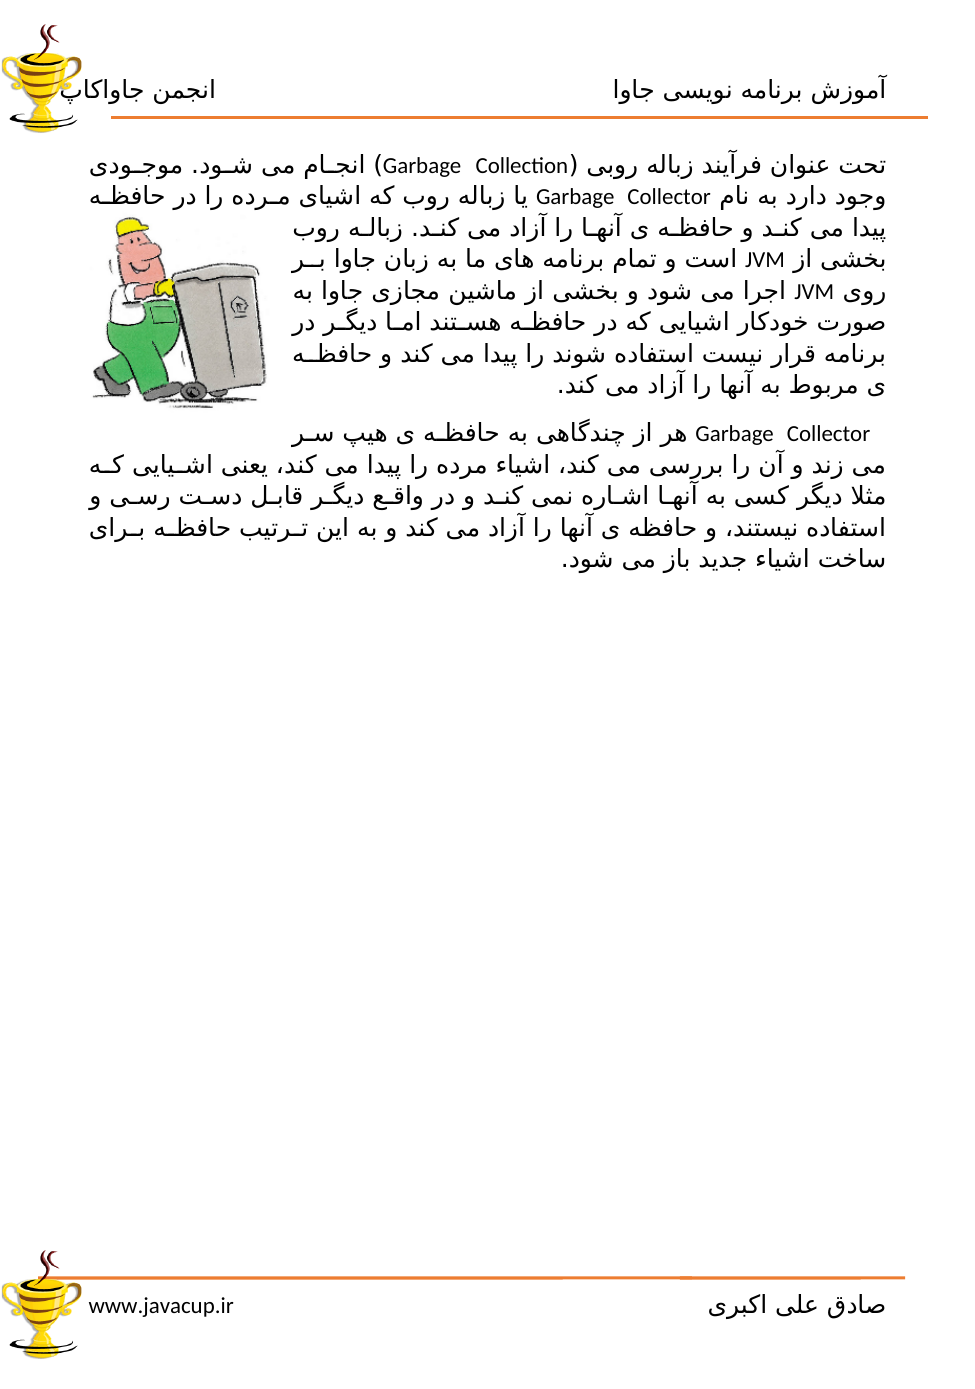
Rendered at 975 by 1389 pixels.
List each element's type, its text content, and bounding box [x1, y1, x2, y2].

picture [0, 1247, 82, 1358]
picture [88, 211, 274, 411]
picture [0, 21, 82, 132]
text Garbage Collector هر از چندگاهی به حافظه ی هیپ سر می زند و آن را بررسی می کند، اشیاء مرده را پیدا می کند، یعنی اشیایی که مثلا دیگر کسی به آنها اشاره نمی کند و در واقع دیگر قابل دست رسی و استفاده نیستند، و حافظه ی آنها را آزاد می کند و به این ترتیب حافظه برای ساخت اشیاء جدید باز می شود. [89, 418, 886, 573]
